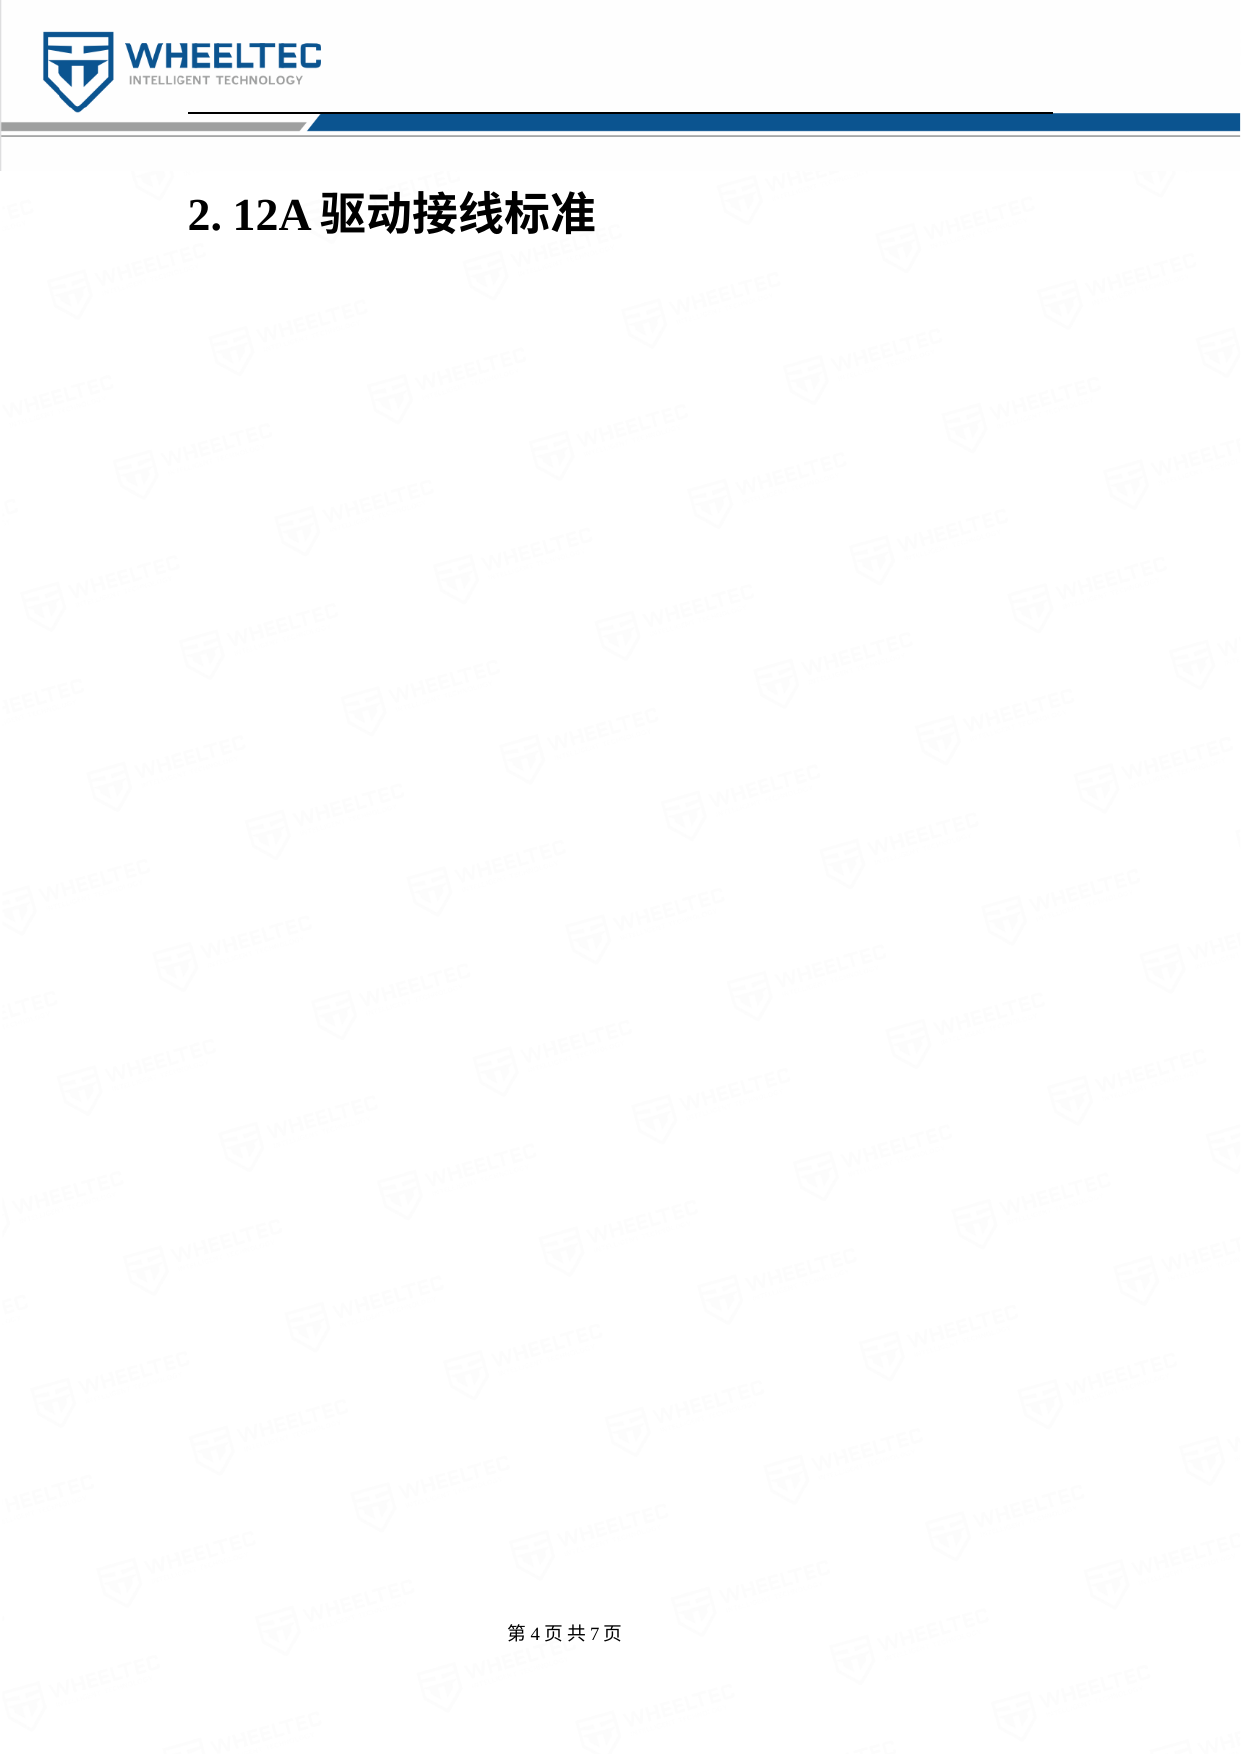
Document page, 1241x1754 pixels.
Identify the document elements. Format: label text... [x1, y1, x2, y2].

subtitle 12A驱动接线标准 [187, 162, 1053, 259]
picture [0, 0, 1241, 1754]
